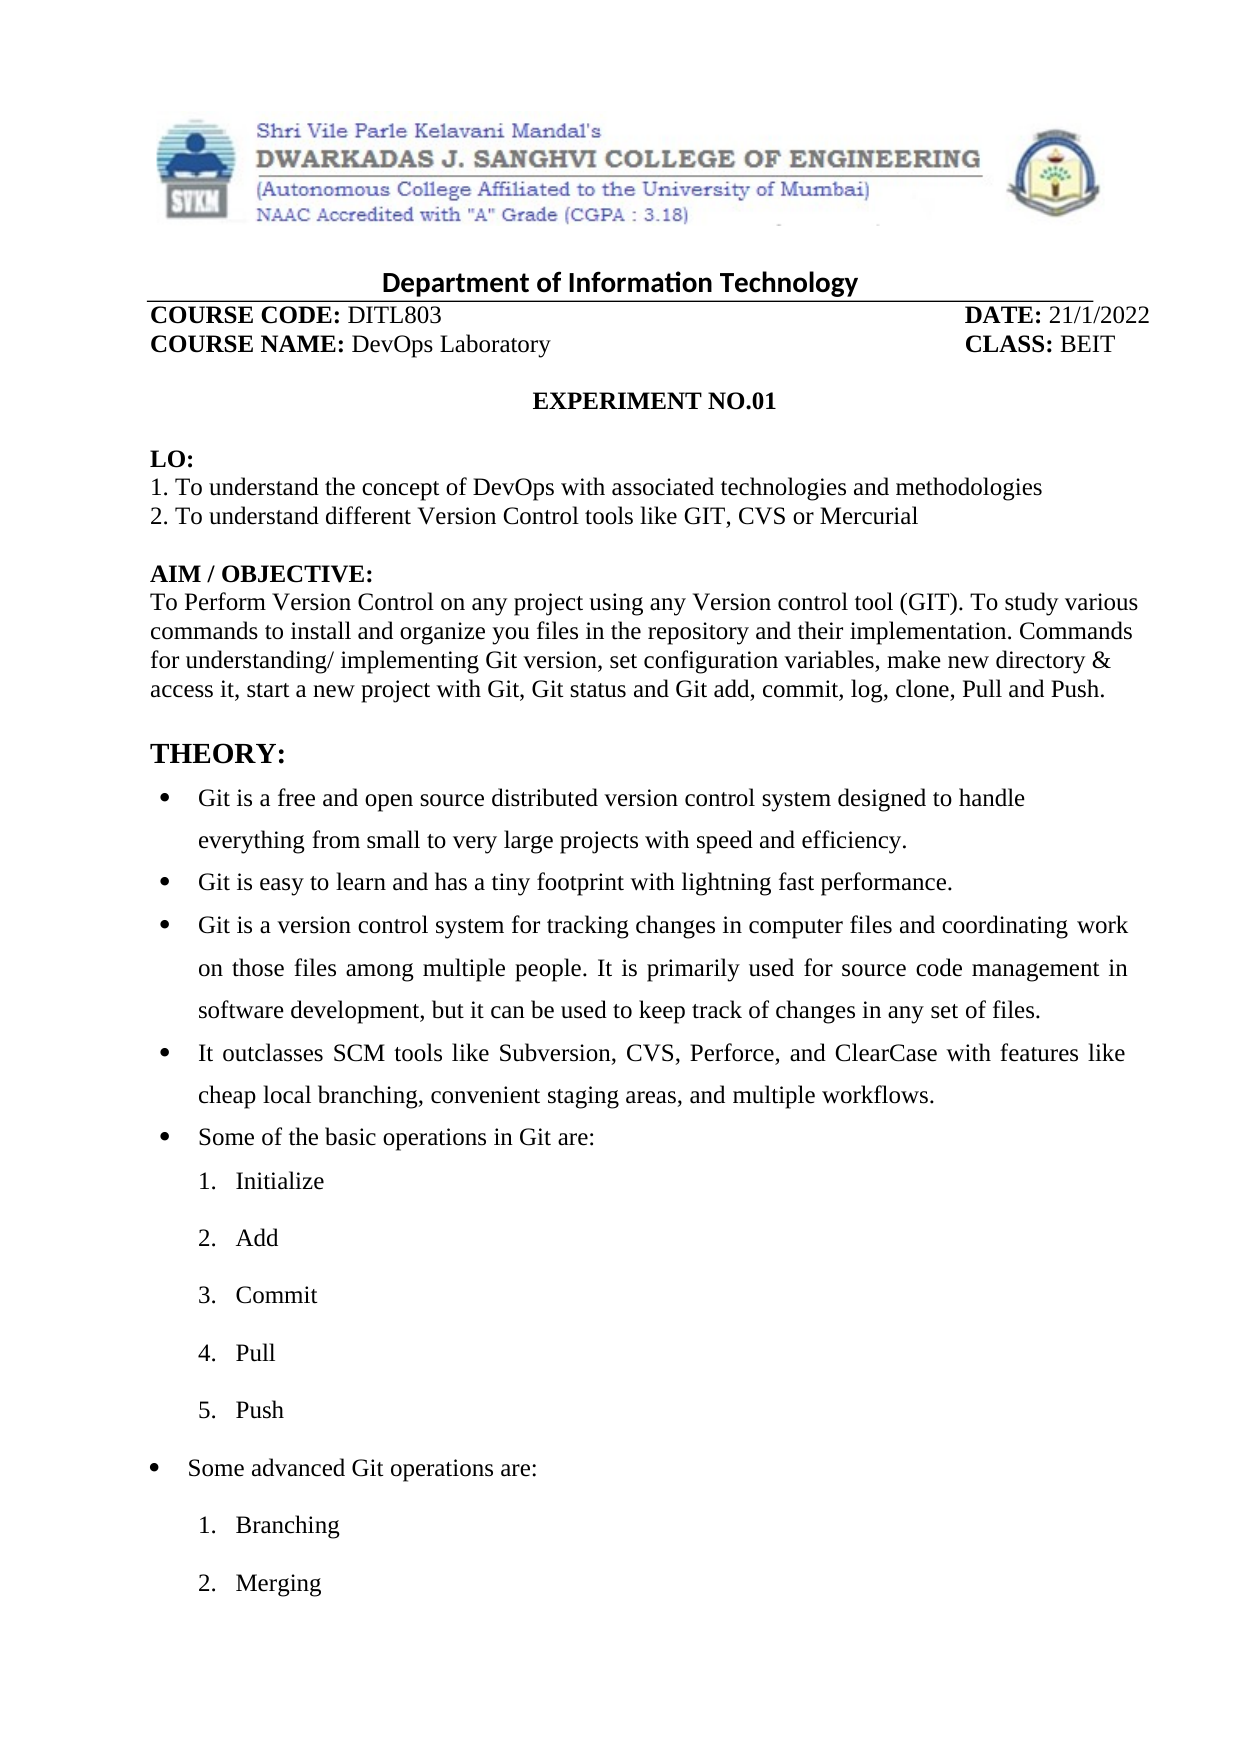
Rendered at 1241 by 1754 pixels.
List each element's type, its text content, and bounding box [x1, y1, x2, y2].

text 1. To understand the concept of DevOps with associated technologies and methodologies [150, 472, 1159, 501]
text EXPERIMENT NO.01 [150, 386, 1159, 415]
list Some of the basic operations in Git are: [160, 1122, 1159, 1151]
list It outclasses SCM tools like Subversion, CVS, Perforce, and ClearCase with features like cheap local branching, convenient staging areas, and multiple workflows. [160, 1038, 1127, 1109]
text LO: [150, 444, 1159, 472]
picture [156, 111, 1105, 226]
list Branching [198, 1510, 1159, 1539]
list Merging [198, 1568, 1159, 1596]
list Push [198, 1396, 1159, 1424]
list Some advanced Git operations are: [150, 1453, 1159, 1482]
list Git is easy to learn and has a tiny footprint with lightning fast performance. [160, 867, 1159, 896]
list Add [198, 1223, 1159, 1252]
text THEORY: [150, 736, 1159, 769]
list Git is a free and open source distributed version control system designed to handle everything from small to very large projects with speed and efficiency. [160, 783, 1126, 854]
list Initialize [198, 1166, 1159, 1195]
list Commit [198, 1281, 1159, 1309]
text To Perform Version Control on any project using any Version control tool (GIT). To study various commands to install and organize you files in the repository and their implementation. Commands for understanding/ implementing Git version, set configuration variables, make new directory & access it, start a new project with Git, Git status and Git add, commit, log, clone, Pull and Push. [150, 587, 1159, 702]
list Git is a version control system for tracking changes in computer files and coordinating work on those files among multiple people. It is primarily used for source code management in software development, but it can be used to keep track of changes in any set of files. [160, 911, 1128, 1024]
list Pull [198, 1338, 1159, 1367]
text 2. To understand different Version Control tools like GIT, CVS or Mercurial [150, 501, 1159, 530]
text AIM / OBJECTIVE: [150, 559, 1159, 587]
text COURSE CODE: DITL803 DATE: 21/1/2022 COURSE NAME: DevOps Laboratory CLASS: BEIT [150, 300, 1159, 357]
